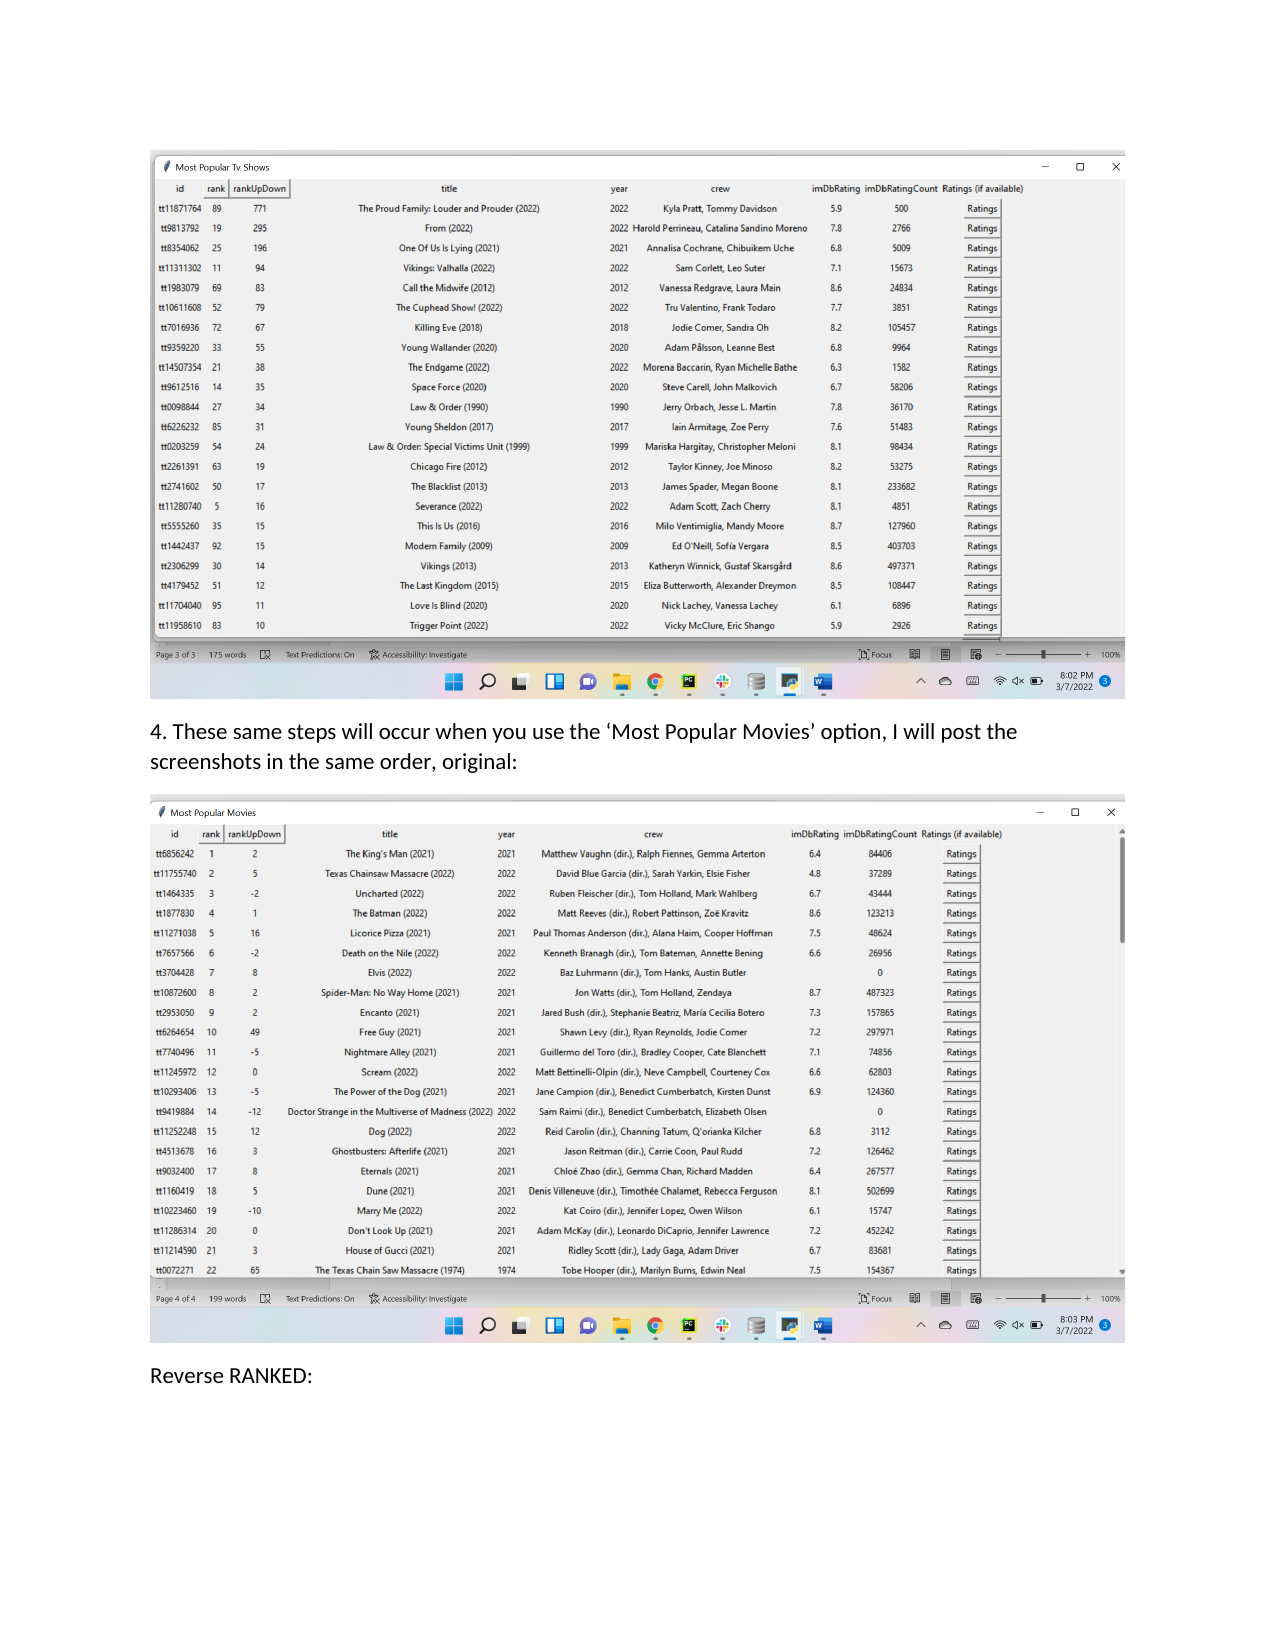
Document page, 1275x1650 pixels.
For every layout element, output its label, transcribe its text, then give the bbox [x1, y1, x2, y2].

text Reverse RANKED: [150, 1362, 1125, 1390]
picture [150, 794, 1125, 1343]
text 4. These same steps will occur when you use the ‘Most Popular Movies’ option, I will post the screenshots in the same order, original: [150, 717, 1125, 776]
picture [150, 150, 1125, 699]
